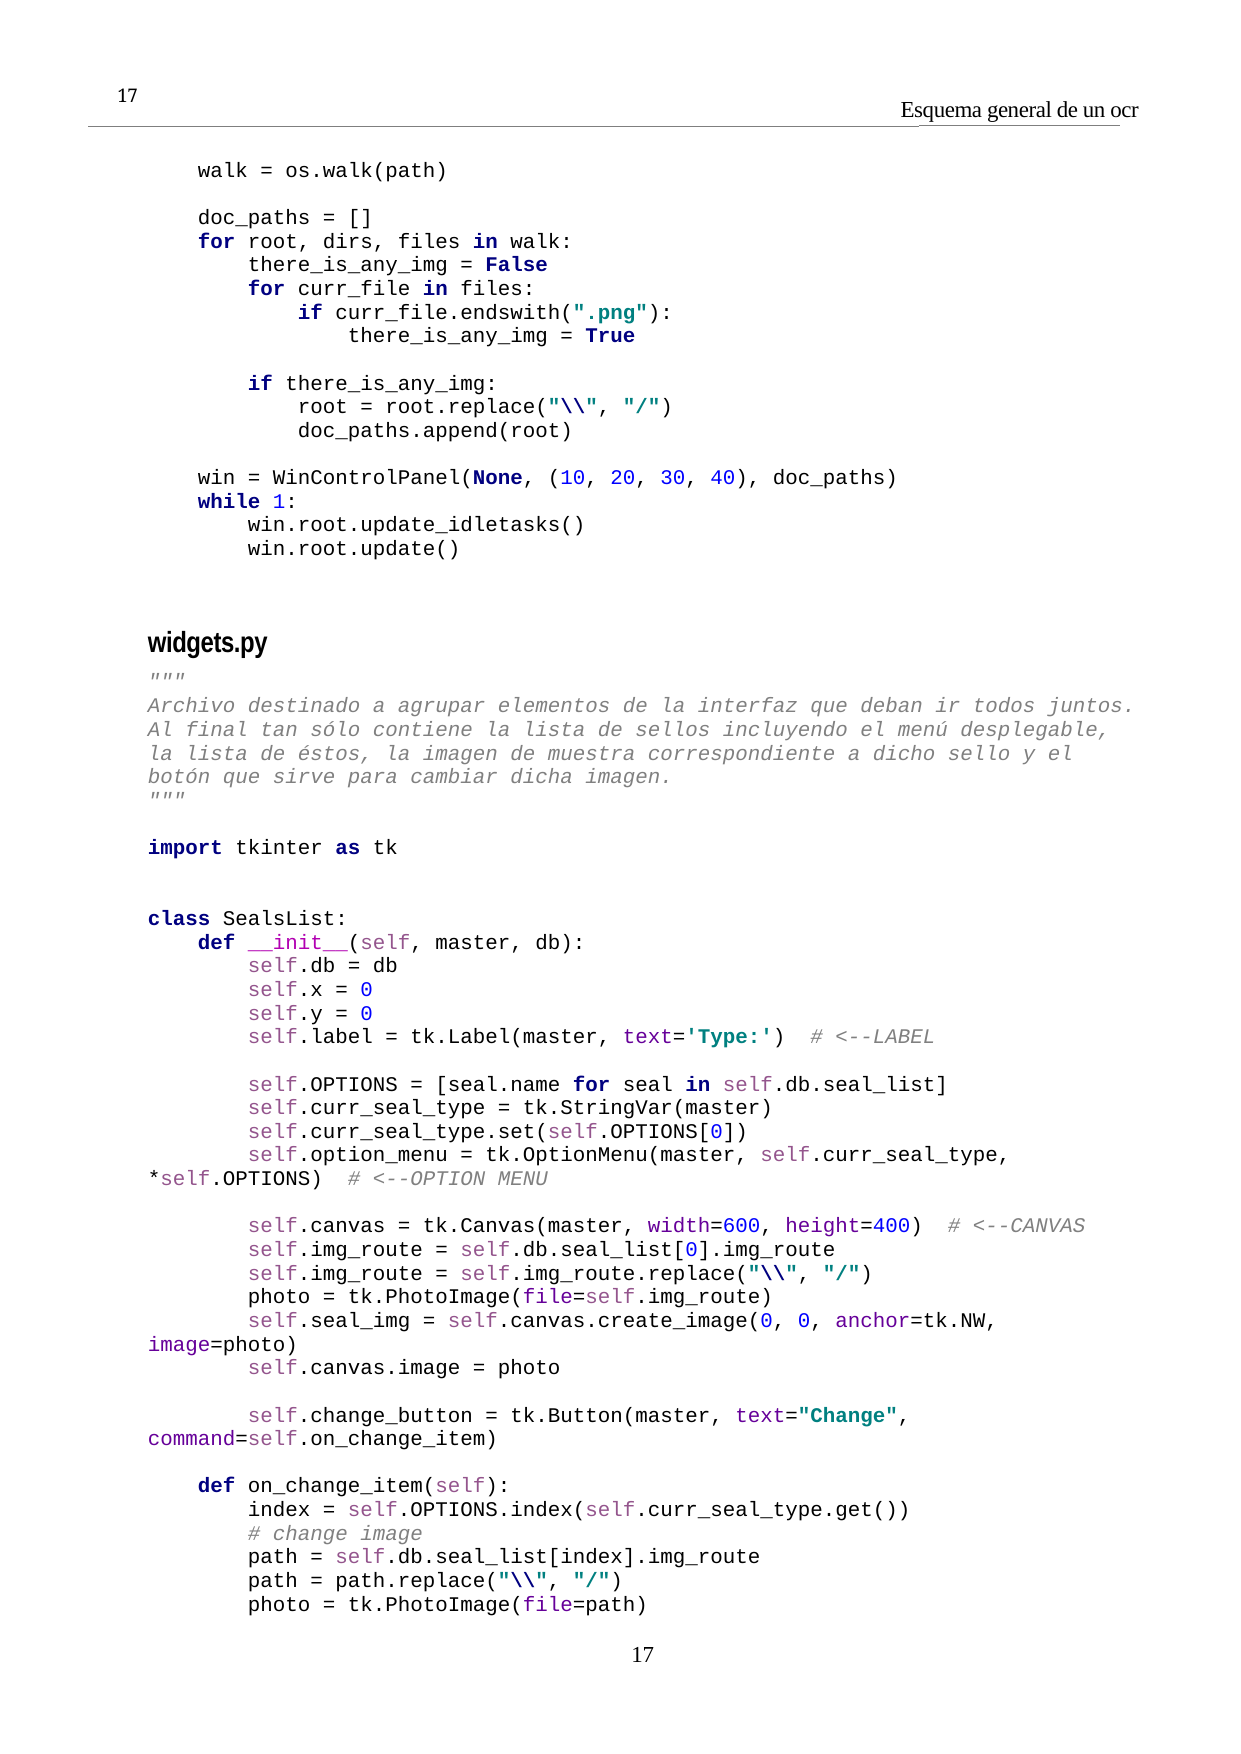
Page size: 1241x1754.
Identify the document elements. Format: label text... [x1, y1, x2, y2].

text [148, 861, 1138, 1617]
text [148, 160, 1138, 562]
text """ Archivo destinado a agrupar elementos de la interfaz que deban ir todos juntos. Al final tan sólo contiene la lista de sellos incluyendo el menú desplegable, la lista de éstos, la imagen de muestra correspondiente a dicho sello y el botón que sirve para cambiar dicha imagen. """ import tkinter as tk [148, 672, 1138, 861]
text widgets.py [148, 626, 1138, 659]
